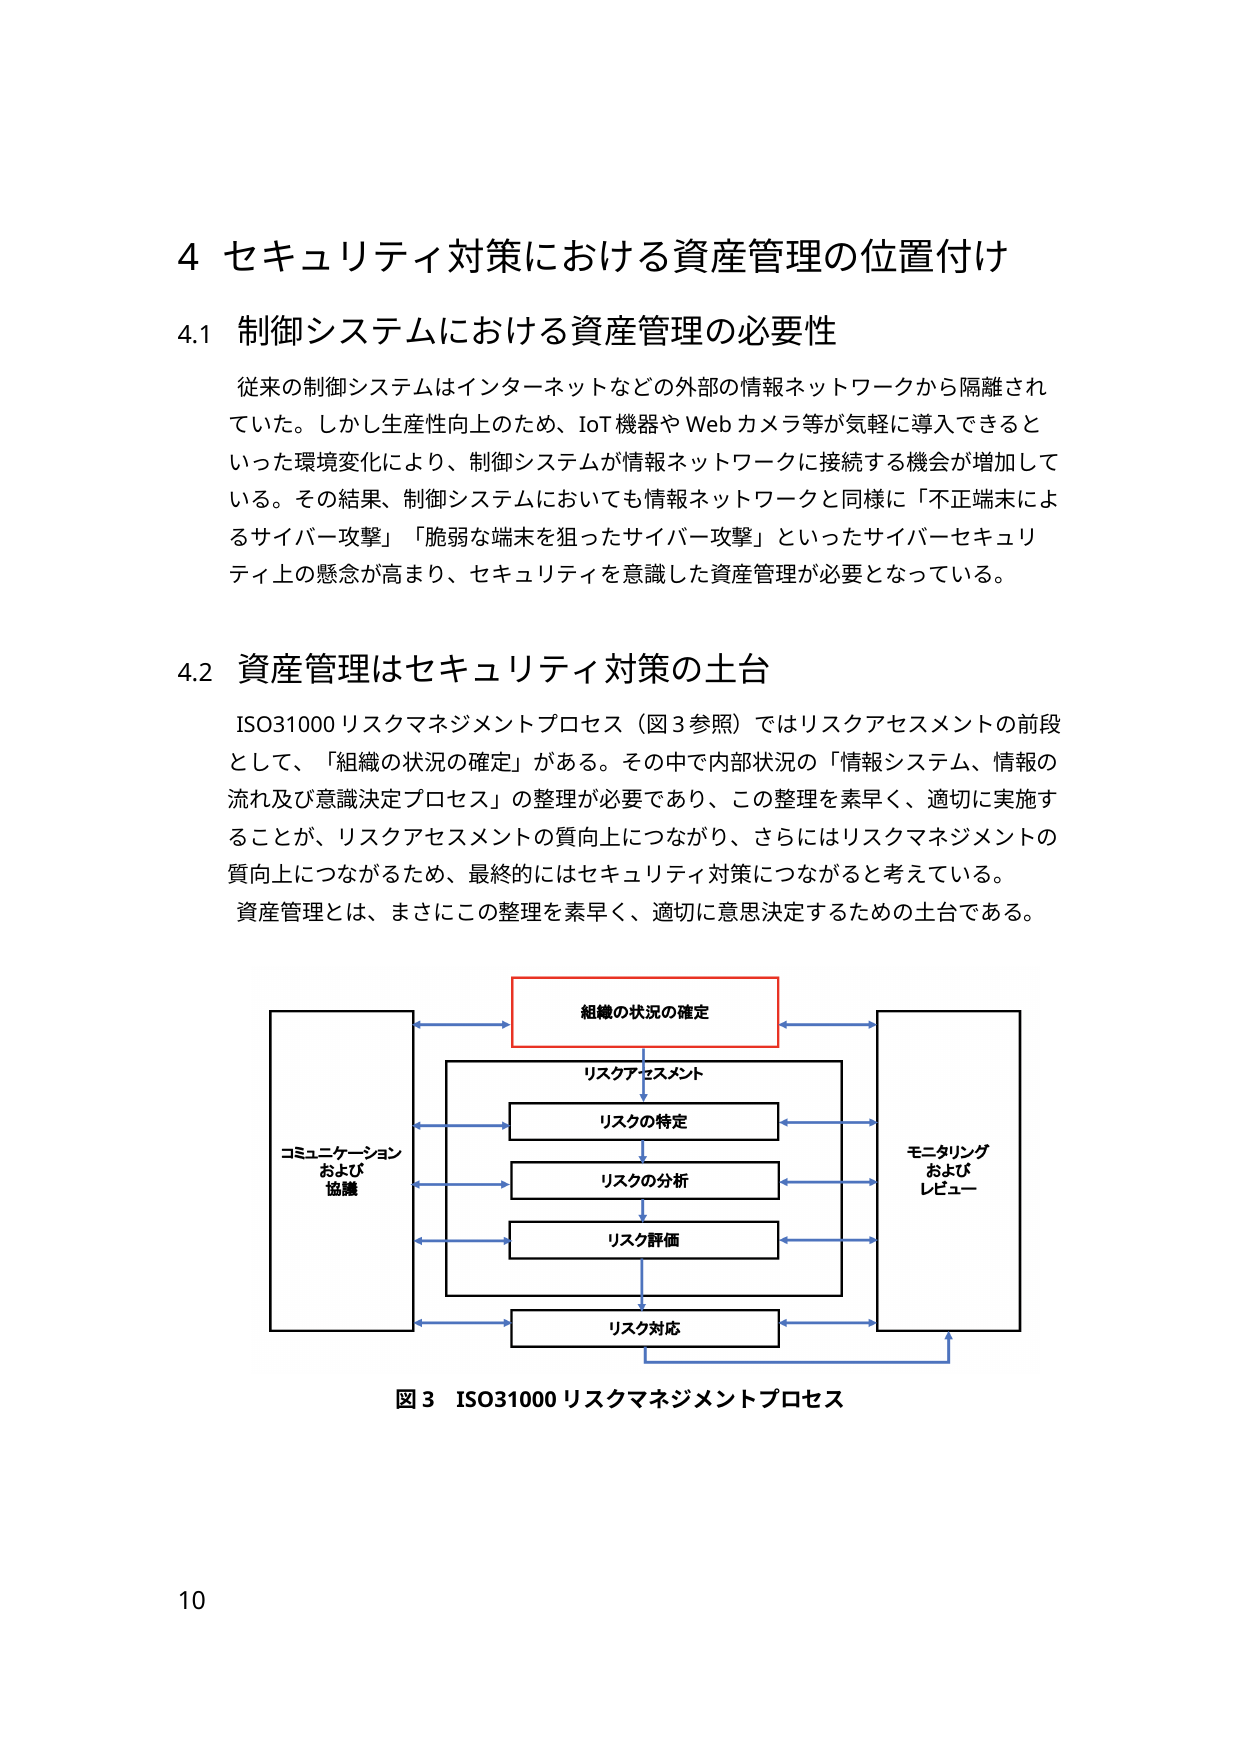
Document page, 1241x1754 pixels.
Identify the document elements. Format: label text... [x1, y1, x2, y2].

picture [250, 966, 1040, 1374]
text ISO31000リスクマネジメントプロセス（図3参照）ではリスクアセスメントの前段として、「組織の状況の確定」がある。その中で内部状況の「情報システム、情報の流れ及び意識決定プロセス」の整理が必要であり、この整理を素早く、適切に実施することが、リスクアセスメントの質向上につながり、さらにはリスクマネジメントの質向上につながるため、最終的にはセキュリティ対策につながると考えている。 [227, 704, 1063, 892]
subtitle 資産管理はセキュリティ対策の土台 [177, 629, 1063, 704]
subtitle セキュリティ対策における資産管理の位置付け [177, 217, 1063, 292]
text 図 3 ISO31000リスクマネジメントプロセス [177, 1379, 1063, 1417]
text 資産管理とは、まさにこの整理を素早く、適切に意思決定するための土台である。 [227, 892, 1063, 929]
subtitle 制御システムにおける資産管理の必要性 [177, 292, 1063, 367]
text 従来の制御システムはインターネットなどの外部の情報ネットワークから隔離されていた。しかし生産性向上のため、IoT機器やWebカメラ等が気軽に導入できるといった環境変化により、制御システムが情報ネットワークに接続する機会が増加している。その結果、制御システムにおいても情報ネットワークと同様に「不正端末によるサイバー攻撃」「脆弱な端末を狙ったサイバー攻撃」といったサイバーセキュリティ上の懸念が高まり、セキュリティを意識した資産管理が必要となっている。 [228, 367, 1063, 592]
